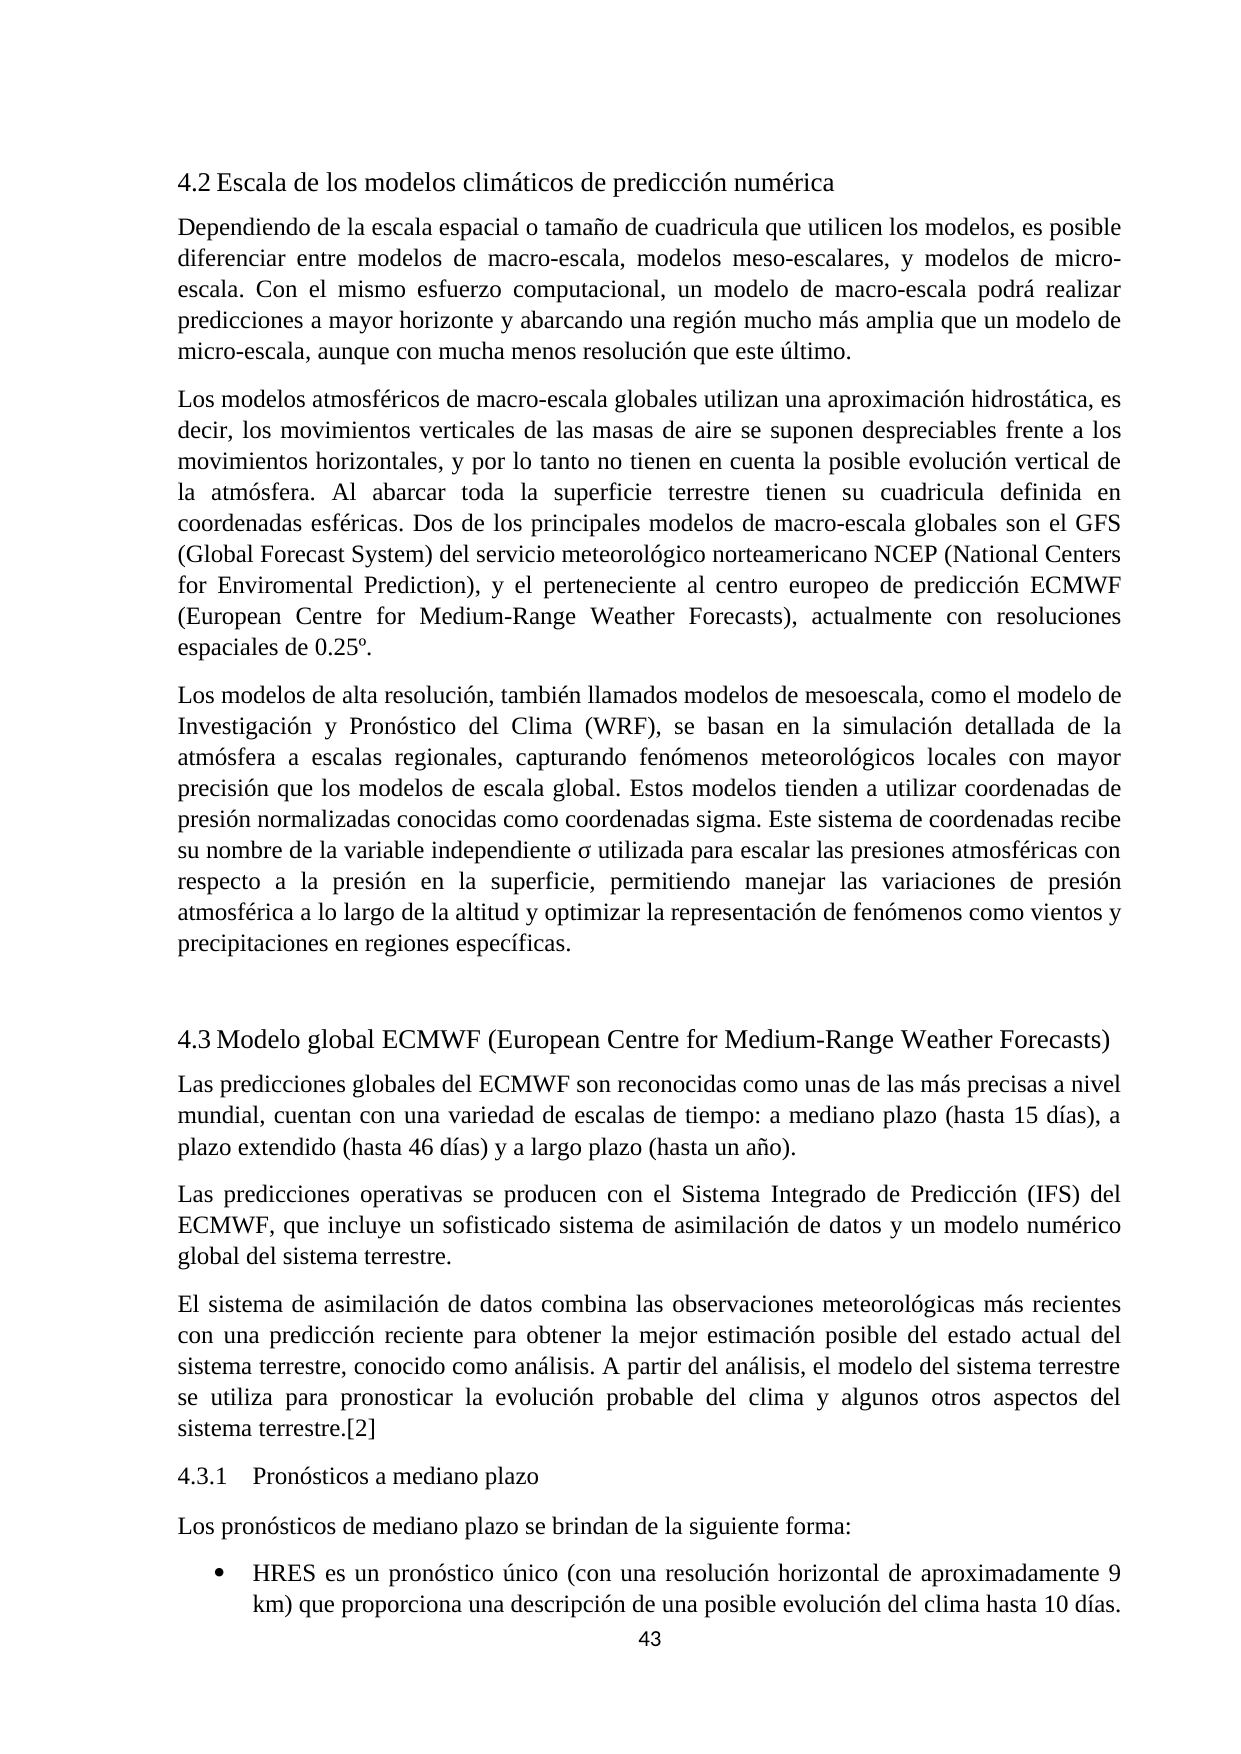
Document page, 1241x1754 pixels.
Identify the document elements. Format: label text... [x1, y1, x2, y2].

list HRES es un pronóstico único (con una resolución horizontal de aproximadamente 9 km) que proporciona una descripción de una posible evolución del clima hasta 10 días. [215, 1558, 1122, 1618]
text Los modelos de alta resolución, también llamados modelos de mesoescala, como el modelo de Investigación y Pronóstico del Clima (WRF), se basan en la simulación detallada de la atmósfera a escalas regionales, capturando fenómenos meteorológicos locales con mayor precisión que los modelos de escala global. Estos modelos tienden a utilizar coordenadas de presión normalizadas conocidas como coordenadas sigma. Este sistema de coordenadas recibe su nombre de la variable independiente σ utilizada para escalar las presiones atmosféricas con respecto a la presión en la superficie, permitiendo manejar las variaciones de presión atmosférica a lo largo de la altitud y optimizar la representación de fenómenos como vientos y precipitaciones en regiones específicas. [177, 680, 1122, 957]
text Las predicciones globales del ECMWF son reconocidas como unas de las más precisas a nivel mundial, cuentan con una variedad de escalas de tiempo: a mediano plazo (hasta 15 días), a plazo extendido (hasta 46 días) y a largo plazo (hasta un año). [177, 1069, 1122, 1160]
text Dependiendo de la escala espacial o tamaño de cuadricula que utilicen los modelos, es posible diferenciar entre modelos de macro-escala, modelos meso-escalares, y modelos de micro-escala. Con el mismo esfuerzo computacional, un modelo de macro-escala podrá realizar predicciones a mayor horizonte y abarcando una región mucho más amplia que un modelo de micro-escala, aunque con mucha menos resolución que este último. [177, 212, 1122, 365]
text Las predicciones operativas se producen con el Sistema Integrado de Predicción (IFS) del ECMWF, que incluye un sofisticado sistema de asimilación de datos y un modelo numérico global del sistema terrestre. [177, 1179, 1122, 1270]
text El sistema de asimilación de datos combina las observaciones meteorológicas más recientes con una predicción reciente para obtener la mejor estimación posible del estado actual del sistema terrestre, conocido como análisis. A partir del análisis, el modelo del sistema terrestre se utiliza para pronosticar la evolución probable del clima y algunos otros aspectos del sistema terrestre.[2] [177, 1289, 1122, 1442]
list Escala de los modelos climáticos de predicción numérica [177, 166, 1122, 197]
list Pronósticos a mediano plazo [177, 1461, 1122, 1490]
text Los pronósticos de mediano plazo se brindan de la siguiente forma: [177, 1511, 1122, 1539]
list Modelo global ECMWF (European Centre for Medium-Range Weather Forecasts) [177, 1023, 1122, 1055]
text Los modelos atmosféricos de macro-escala globales utilizan una aproximación hidrostática, es decir, los movimientos verticales de las masas de aire se suponen despreciables frente a los movimientos horizontales, y por lo tanto no tienen en cuenta la posible evolución vertical de la atmósfera. Al abarcar toda la superficie terrestre tienen su cuadricula definida en coordenadas esféricas. Dos de los principales modelos de macro-escala globales son el GFS (Global Forecast System) del servicio meteorológico norteamericano NCEP (National Centers for Enviromental Prediction), y el perteneciente al centro europeo de predicción ECMWF (European Centre for Medium-Range Weather Forecasts), actualmente con resoluciones espaciales de 0.25º. [177, 384, 1122, 661]
